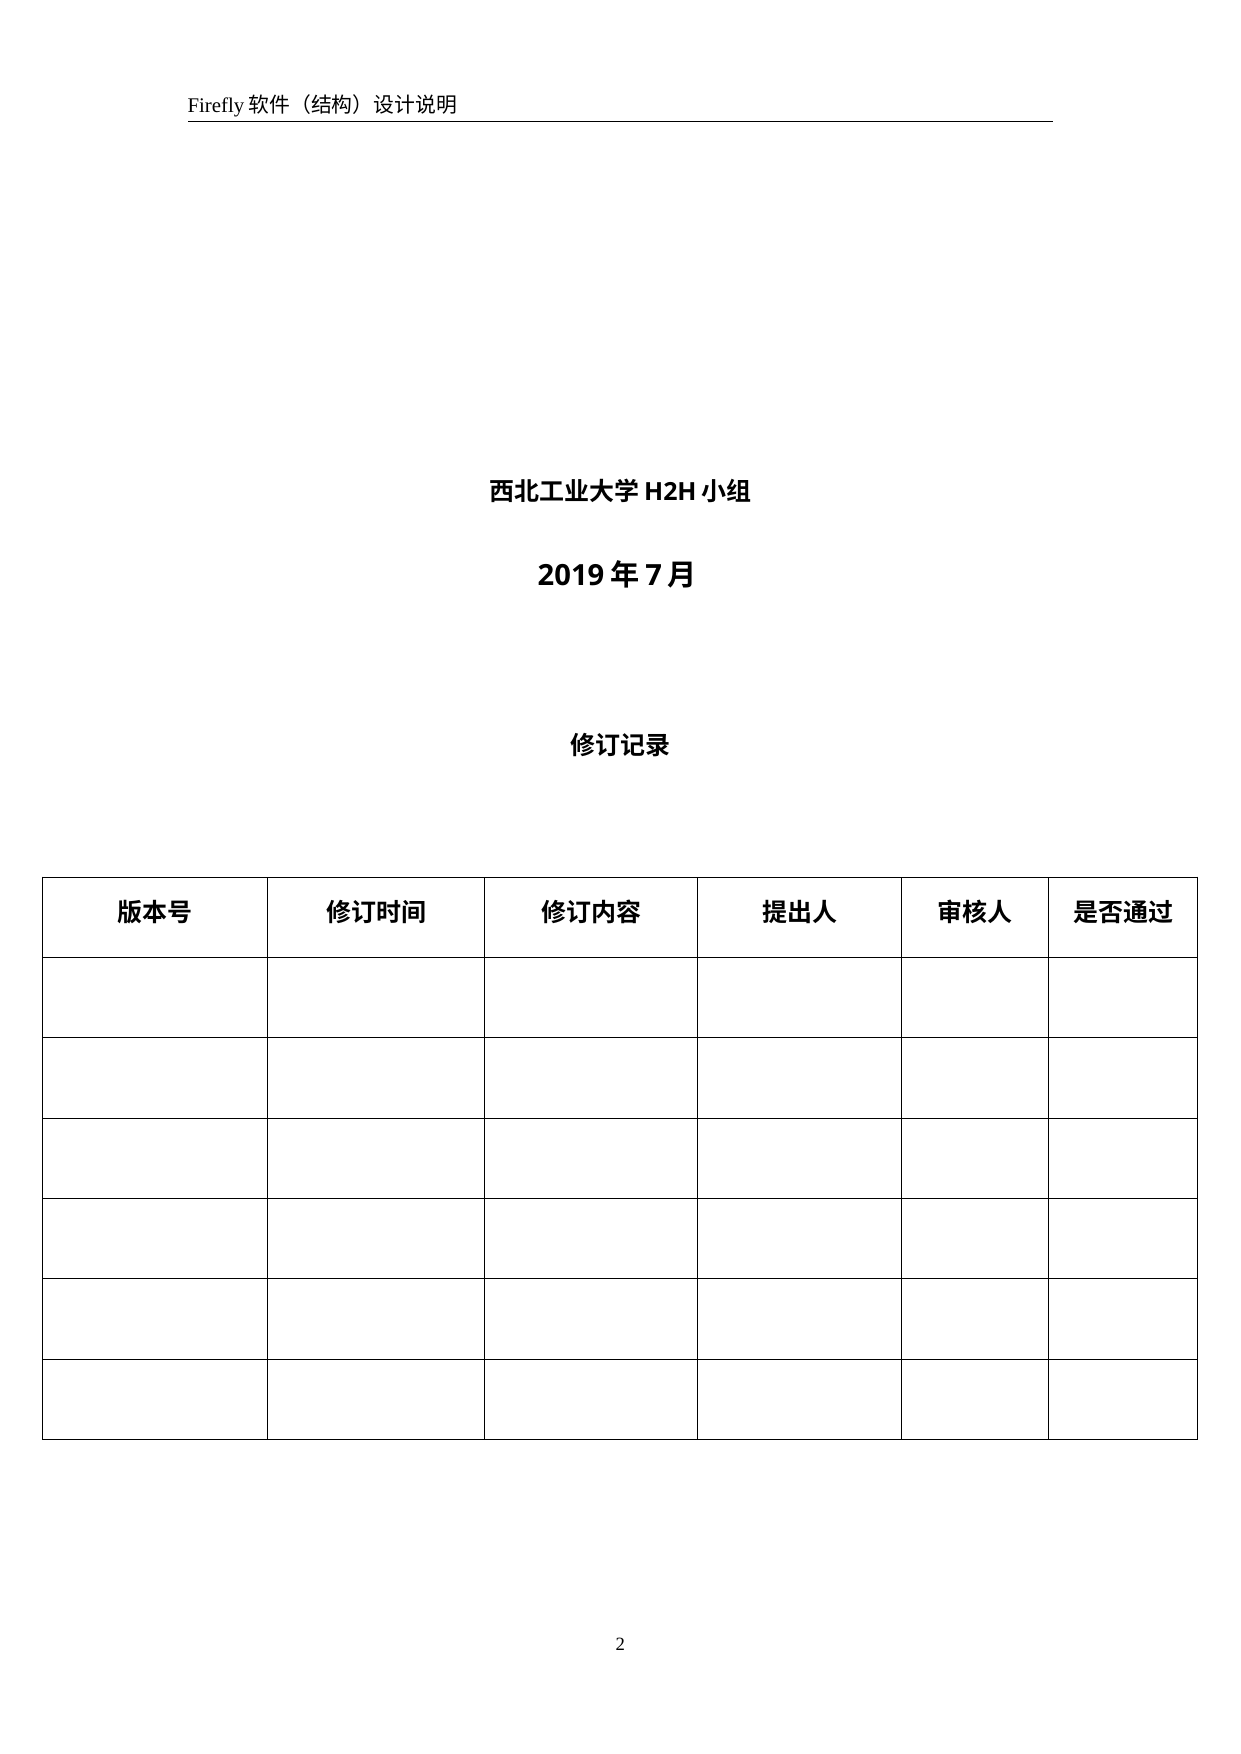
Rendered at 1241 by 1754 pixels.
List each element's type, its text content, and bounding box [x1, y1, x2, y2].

table_cell [43, 1119, 267, 1198]
table_cell [698, 1279, 901, 1358]
table_cell [268, 1279, 484, 1358]
table_header 修订内容 [485, 878, 697, 957]
table_header 修订时间 [268, 878, 484, 957]
table_cell [485, 1038, 697, 1117]
table_cell [485, 958, 697, 1037]
table_cell [43, 1279, 267, 1358]
table_cell [485, 1199, 697, 1278]
table_cell [698, 958, 901, 1037]
table_cell [902, 1199, 1048, 1278]
table_cell [1049, 1119, 1197, 1198]
table_cell [1049, 1038, 1197, 1117]
table_cell [268, 958, 484, 1037]
table_cell [43, 958, 267, 1037]
text 西北工业大学H2H小组 [187, 457, 1053, 522]
table_cell [268, 1199, 484, 1278]
table_cell [902, 1360, 1048, 1439]
table_cell [902, 1119, 1048, 1198]
table_cell [268, 1119, 484, 1198]
table_cell [902, 958, 1048, 1037]
table_header 版本号 [43, 878, 267, 957]
table_header 审核人 [902, 878, 1048, 957]
table_cell [698, 1199, 901, 1278]
table_cell [485, 1279, 697, 1358]
text 修订记录 [187, 711, 1053, 776]
table_cell [43, 1038, 267, 1117]
table_cell [902, 1038, 1048, 1117]
table_cell [1049, 1360, 1197, 1439]
table_cell [43, 1199, 267, 1278]
table_cell [268, 1360, 484, 1439]
table_cell [485, 1119, 697, 1198]
table_cell [698, 1360, 901, 1439]
table_header 提出人 [698, 878, 901, 957]
table_cell [902, 1279, 1048, 1358]
table_cell [698, 1038, 901, 1117]
table_cell [485, 1360, 697, 1439]
table_cell [1049, 1279, 1197, 1358]
table_cell [268, 1038, 484, 1117]
table_cell [1049, 958, 1197, 1037]
text 2019年7月 [494, 541, 1053, 606]
table_cell [1049, 1199, 1197, 1278]
table_cell [43, 1360, 267, 1439]
table_cell [698, 1119, 901, 1198]
table_header 是否通过 [1049, 878, 1197, 957]
